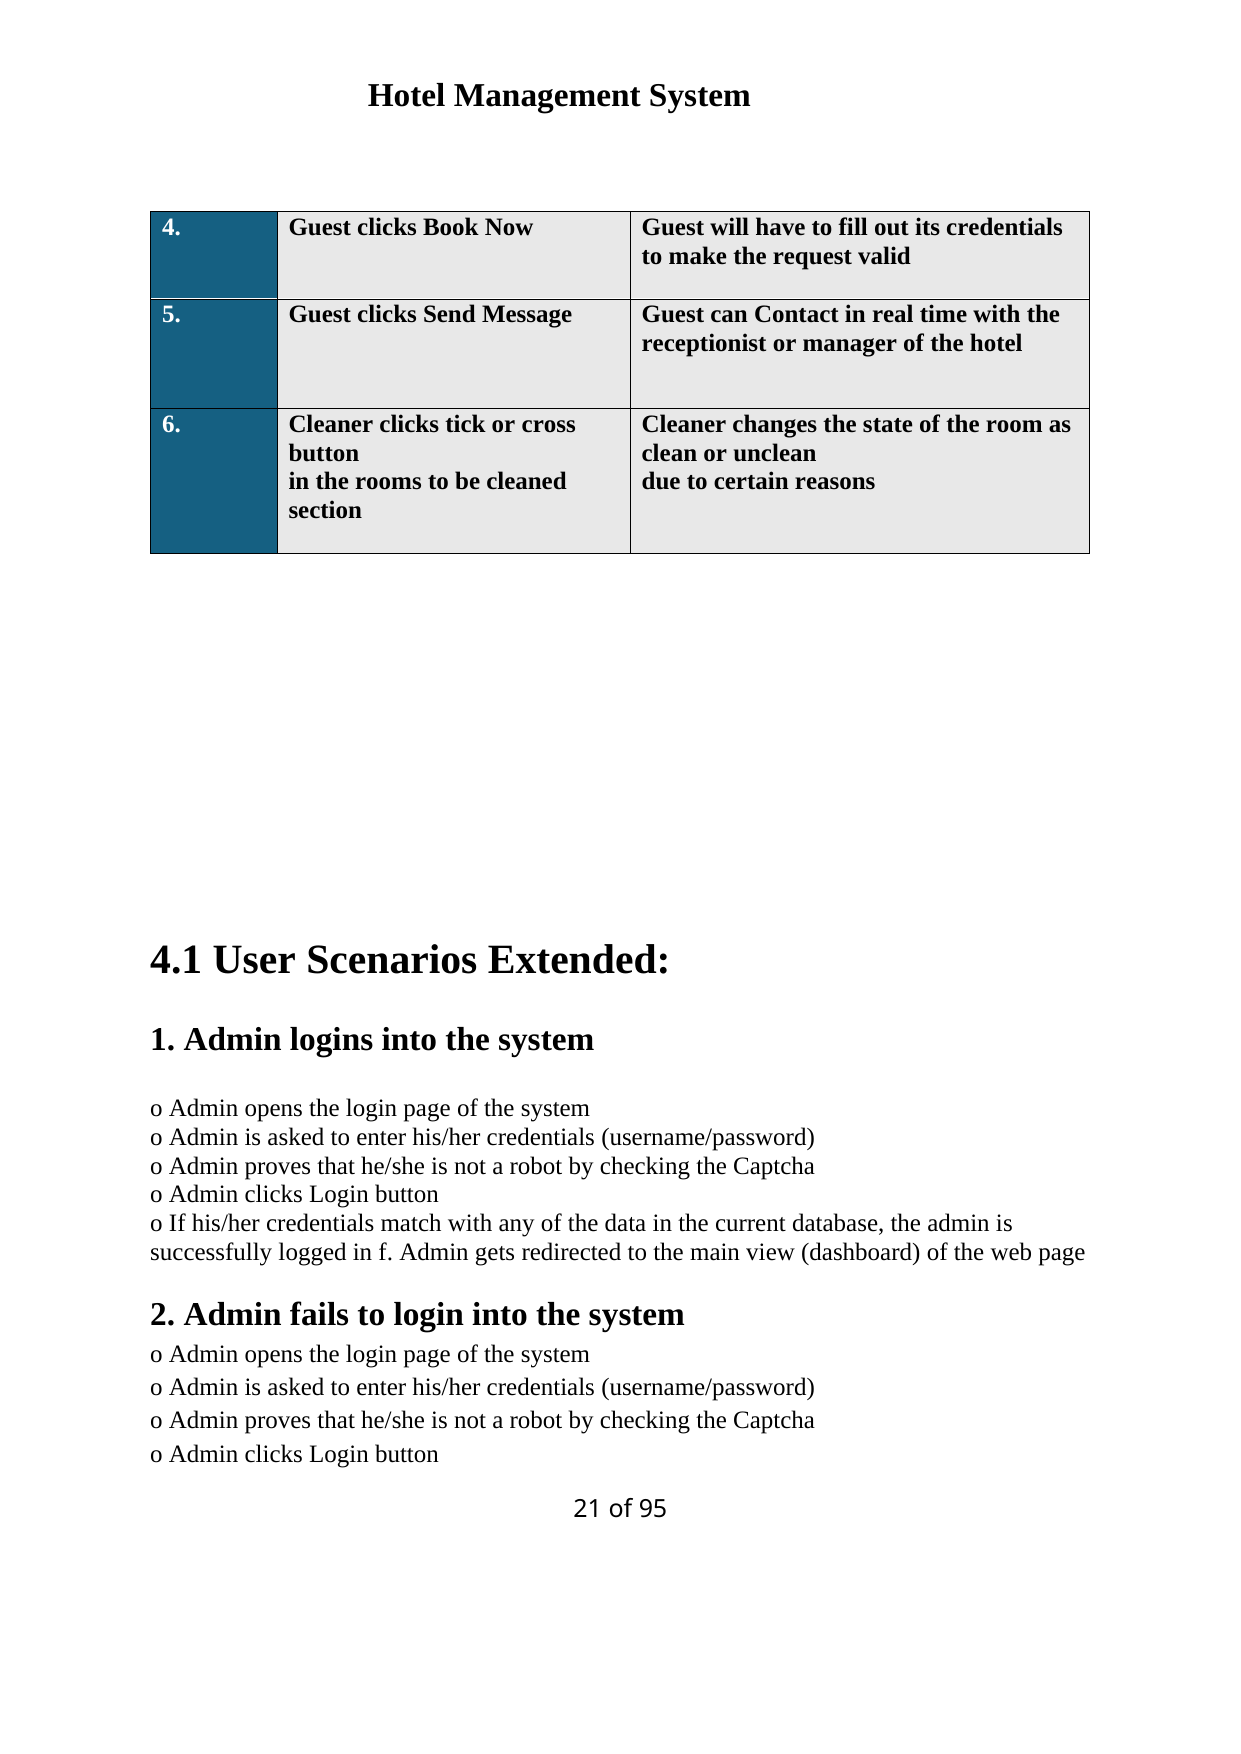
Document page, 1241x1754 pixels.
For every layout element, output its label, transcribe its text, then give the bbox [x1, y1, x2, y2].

text o Admin opens the login page of the system [150, 1093, 1090, 1122]
table_cell Guest can Contact in real time with the receptionist or manager of the hotel [631, 300, 1089, 408]
table_cell Cleaner changes the state of the room as clean or unclean due to certain reasons [631, 409, 1089, 553]
table_cell Guest will have to fill out its credentials to make the request valid [631, 212, 1089, 298]
text o Admin proves that he/she is not a robot by checking the Captcha [150, 1151, 1090, 1179]
text o If his/her credentials match with any of the data in the current database, the admin is successfully logged in f. Admin gets redirected to the main view (dashboard) of the web page [150, 1208, 1090, 1266]
table_cell Guest clicks Send Message [278, 300, 630, 408]
text o Admin opens the login page of the system [150, 1339, 1090, 1368]
text 2. Admin fails to login into the system [150, 1294, 1090, 1333]
table_cell Guest clicks Book Now [278, 212, 630, 298]
subtitle 4.1 User Scenarios Extended: [150, 935, 1090, 983]
table_cell 5. [151, 300, 277, 408]
table_cell 4. [151, 212, 277, 298]
text o Admin proves that he/she is not a robot by checking the Captcha [150, 1406, 1090, 1434]
text o Admin clicks Login button [150, 1439, 1090, 1468]
table_cell 6. [151, 409, 277, 553]
text o Admin is asked to enter his/her credentials (username/password) [150, 1122, 1090, 1151]
text 1. Admin logins into the system [150, 1020, 1090, 1058]
text o Admin clicks Login button [150, 1179, 1090, 1208]
table_cell Cleaner clicks tick or cross button in the rooms to be cleaned section [278, 409, 630, 553]
text o Admin is asked to enter his/her credentials (username/password) [150, 1372, 1090, 1401]
